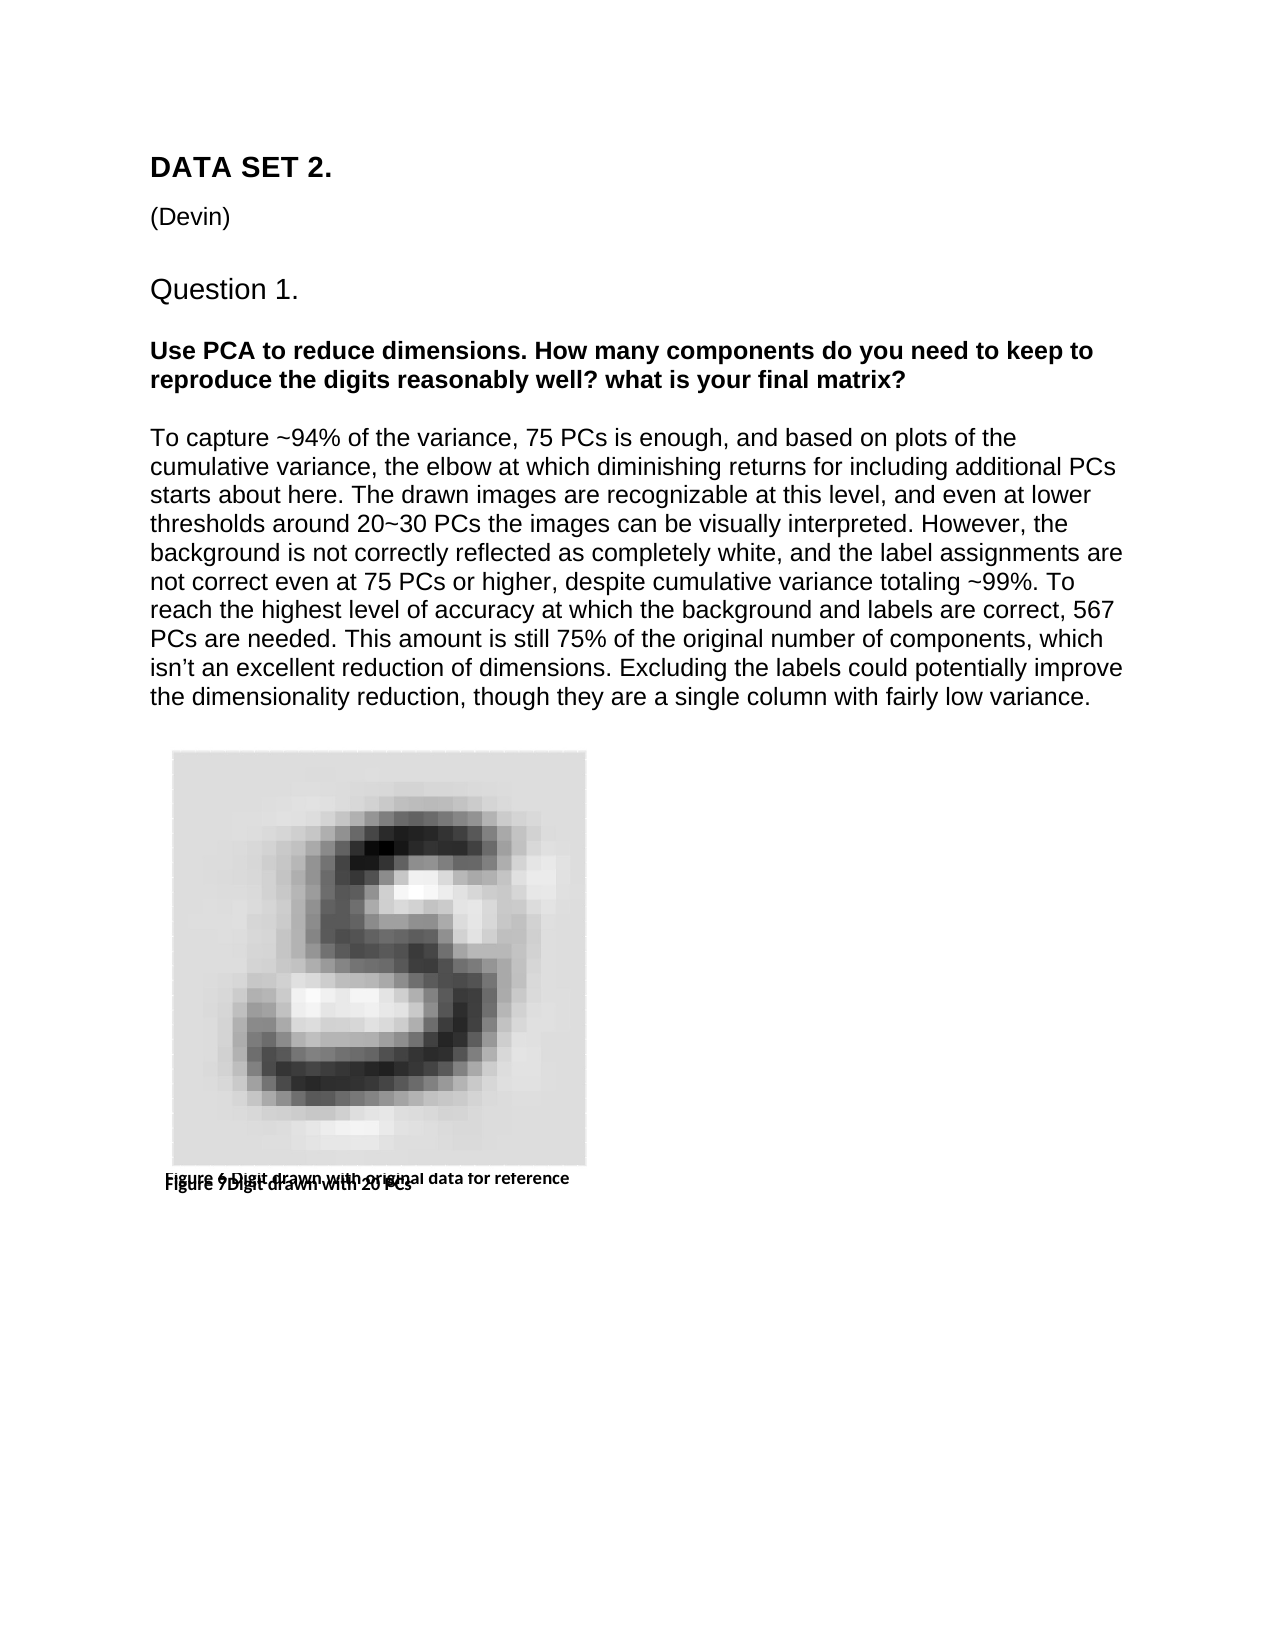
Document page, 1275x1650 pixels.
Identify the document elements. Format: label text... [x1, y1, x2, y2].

text data set 2. [150, 150, 1125, 183]
text To capture ~94% of the variance, 75 PCs is enough, and based on plots of the cumulative variance, the elbow at which diminishing returns for including additional PCs starts about here. The drawn images are recognizable at this level, and even at lower thresholds around 20~30 PCs the images can be visually interpreted. However, the background is not correctly reflected as completely white, and the label assignments are not correct even at 75 PCs or higher, despite cumulative variance totaling ~99%. To reach the highest level of accuracy at which the background and labels are correct, 567 PCs are needed. This amount is still 75% of the original number of components, which isn’t an excellent reduction of dimensions. Excluding the labels could potentially improve the dimensionality reduction, though they are a single column with fairly low variance. [150, 423, 1125, 710]
text (Devin) [150, 202, 1125, 231]
text Use PCA to reduce dimensions. How many components do you need to keep to reproduce the digits reasonably well? what is your final matrix? [150, 336, 1125, 394]
picture [165, 747, 590, 1173]
text Question 1. [150, 272, 1125, 305]
